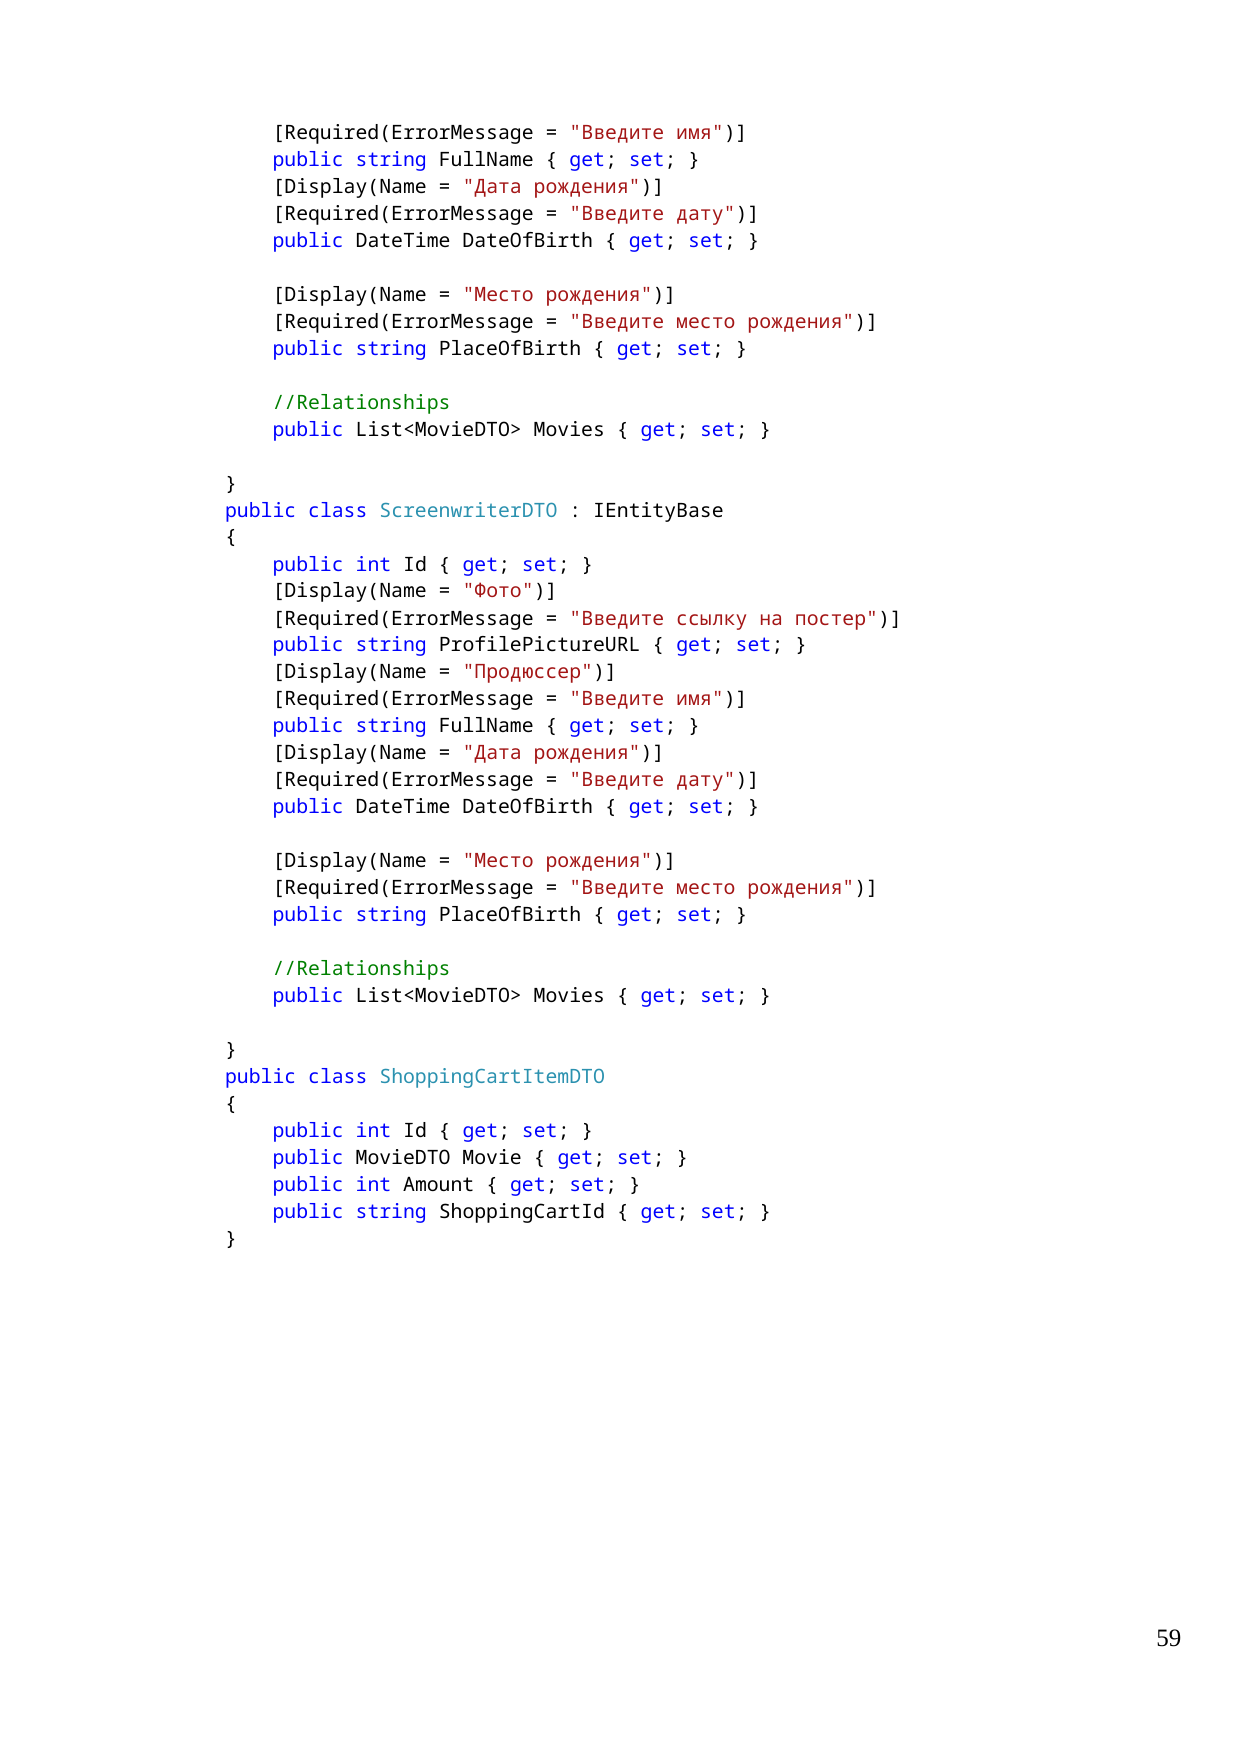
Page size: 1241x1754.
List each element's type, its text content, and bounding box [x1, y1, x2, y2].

text } [177, 1035, 1181, 1062]
text [Display(Name = "Фото")] [177, 577, 1181, 604]
text public DateTime DateOfBirth { get; set; } [177, 793, 1181, 819]
text [Required(ErrorMessage = "Введите имя")] [177, 685, 1181, 712]
text [Required(ErrorMessage = "Введите дату")] [177, 199, 1181, 226]
text } [177, 1224, 1181, 1251]
text public string PlaceOfBirth { get; set; } [177, 901, 1181, 927]
text public DateTime DateOfBirth { get; set; } [177, 226, 1181, 253]
text public string ProfilePictureURL { get; set; } [177, 631, 1181, 658]
text [Required(ErrorMessage = "Введите имя")] [177, 118, 1181, 145]
text public List<MovieDTO> Movies { get; set; } [177, 981, 1181, 1008]
text [Required(ErrorMessage = "Введите место рождения")] [177, 873, 1181, 901]
text [Display(Name = "Дата рождения")] [177, 739, 1181, 766]
text //Relationships [177, 388, 1181, 415]
text public class ScreenwriterDTO : IEntityBase [177, 496, 1181, 523]
text //Relationships [177, 954, 1181, 981]
text public string ShoppingCartId { get; set; } [177, 1197, 1181, 1224]
text [Display(Name = "Место рождения")] [177, 847, 1181, 873]
text public string PlaceOfBirth { get; set; } [177, 334, 1181, 361]
text public MovieDTO Movie { get; set; } [177, 1143, 1181, 1170]
text [Required(ErrorMessage = "Введите дату")] [177, 766, 1181, 793]
text public List<MovieDTO> Movies { get; set; } [177, 415, 1181, 442]
text } [177, 469, 1181, 496]
text [Display(Name = "Дата рождения")] [177, 172, 1181, 199]
text [Display(Name = "Продюссер")] [177, 658, 1181, 685]
text { [177, 1089, 1181, 1116]
text [Display(Name = "Место рождения")] [177, 280, 1181, 307]
text public class ShoppingCartItemDTO [177, 1062, 1181, 1089]
text [Required(ErrorMessage = "Введите место рождения")] [177, 307, 1181, 334]
text { [177, 523, 1181, 550]
text public int Id { get; set; } [177, 550, 1181, 577]
text public int Amount { get; set; } [177, 1170, 1181, 1197]
text [Required(ErrorMessage = "Введите ссылку на постер")] [177, 604, 1181, 631]
text public string FullName { get; set; } [177, 145, 1181, 172]
text public string FullName { get; set; } [177, 712, 1181, 739]
text public int Id { get; set; } [177, 1116, 1181, 1143]
